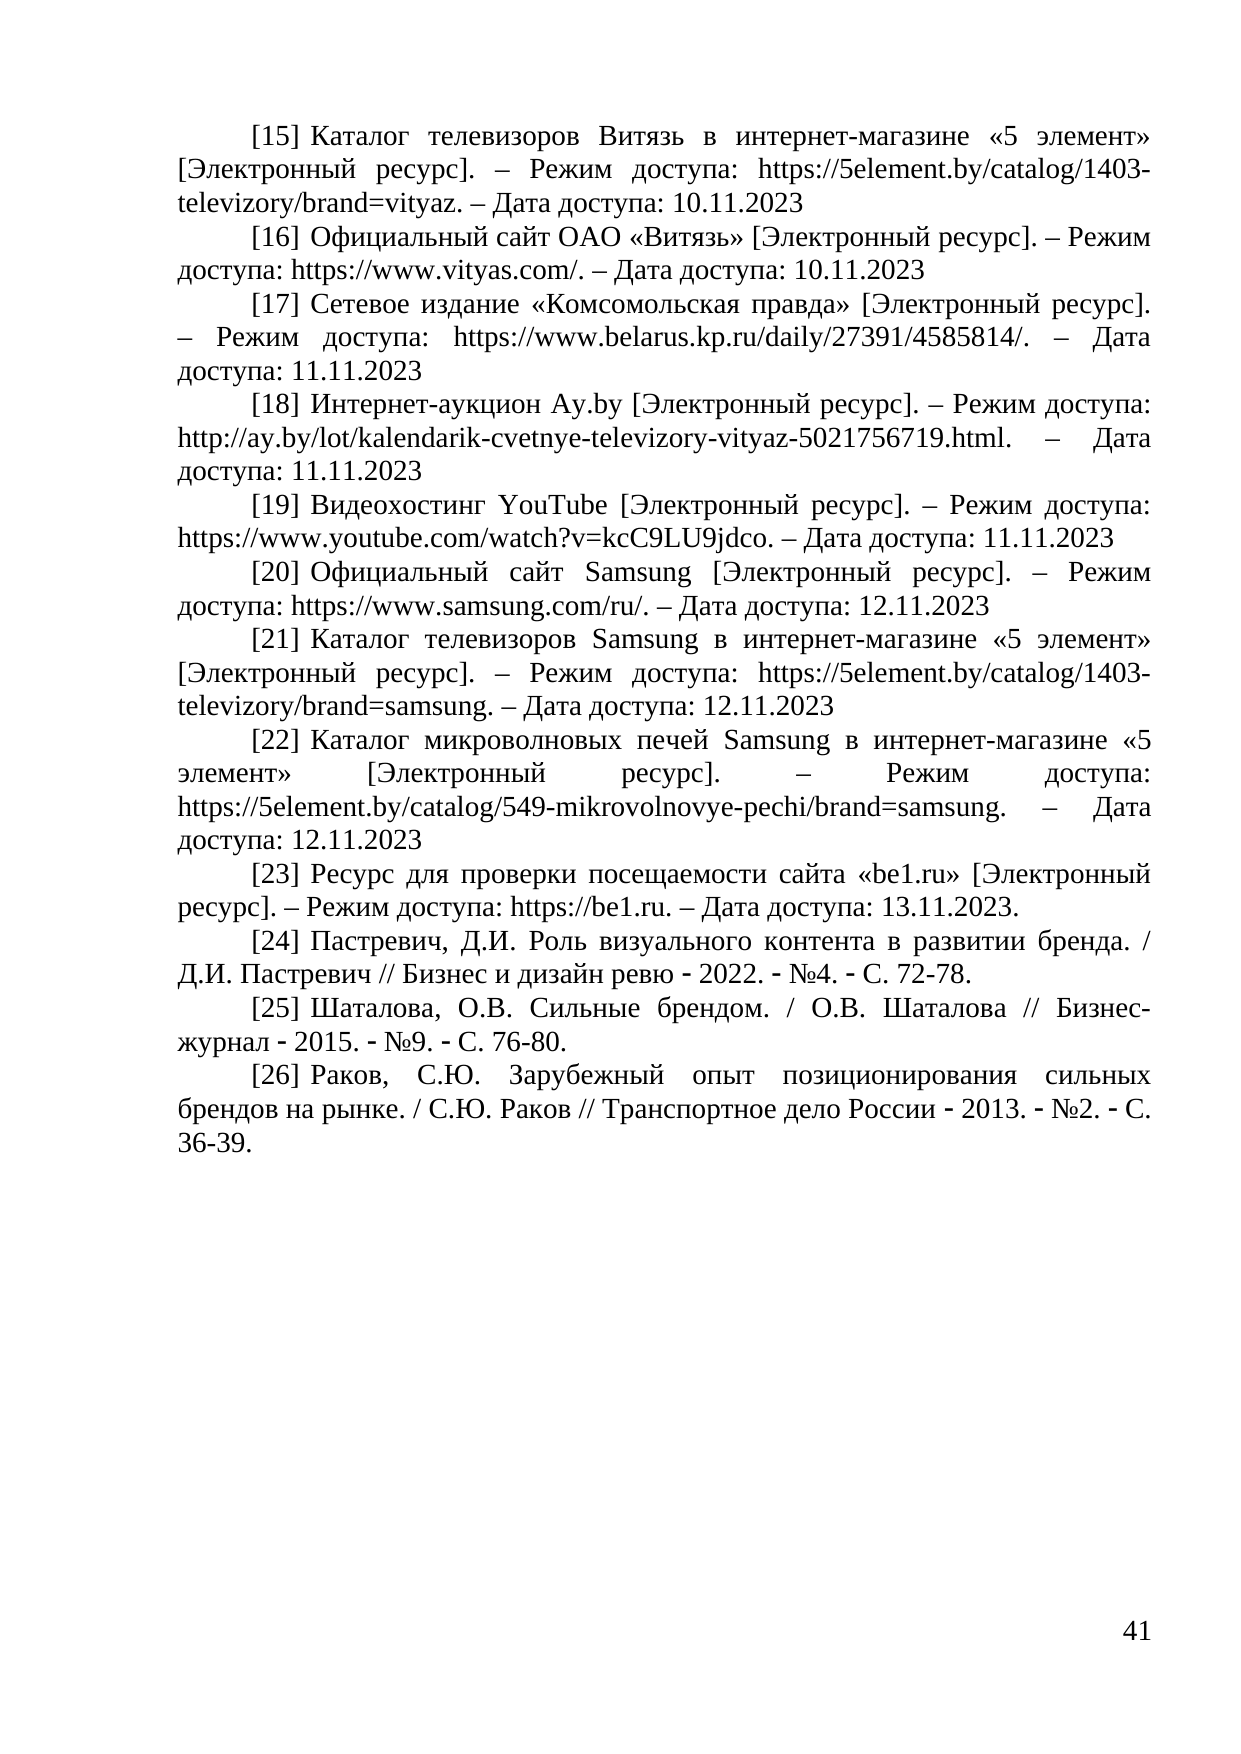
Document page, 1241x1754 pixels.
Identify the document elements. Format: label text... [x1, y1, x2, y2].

list Официальный сайт Samsung [Электронный ресурс]. – Режим доступа: https://www.samsung.com/ru/. – Дата доступа: 12.11.2023 [177, 554, 1152, 621]
list Сетевое издание «Комсомольская правда» [Электронный ресурс]. – Режим доступа: https://www.belarus.kp.ru/daily/27391/4585814/. – Дата доступа: 11.11.2023 [177, 286, 1152, 386]
list Раков, С.Ю. Зарубежный опыт позиционирования сильных брендов на рынке. / С.Ю. Раков // Транспортное дело России 2013. №2. С. 36-39. [177, 1057, 1152, 1158]
list Интернет-аукцион Ay.by [Электронный ресурс]. – Режим доступа: http://ay.by/lot/kalendarik-cvetnye-televizory-vityaz-5021756719.html. – Дата доступа: 11.11.2023 [177, 386, 1152, 487]
list Ресурс для проверки посещаемости сайта «be1.ru» [Электронный ресурс]. – Режим доступа: https://be1.ru. – Дата доступа: 13.11.2023. [177, 856, 1152, 923]
list Пастревич, Д.И. Роль визуального контента в развитии бренда. / Д.И. Пастревич // Бизнес и дизайн ревю 2022. №4. С. 72-78. [177, 923, 1152, 990]
list Шаталова, О.В. Сильные брендом. / О.В. Шаталова // Бизнес-журнал 2015. №9. С. 76-80. [177, 990, 1152, 1057]
list Каталог телевизоров Samsung в интернет-магазине «5 элемент» [Электронный ресурс]. – Режим доступа: https://5element.by/catalog/1403-televizory/brand=samsung. – Дата доступа: 12.11.2023 [177, 621, 1152, 722]
list Официальный сайт ОАО «Витязь» [Электронный ресурс]. – Режим доступа: https://www.vityas.com/. – Дата доступа: 10.11.2023 [177, 219, 1152, 286]
list Видеохостинг YouTube [Электронный ресурс]. – Режим доступа: https://www.youtube.com/watch?v=kcC9LU9jdco. – Дата доступа: 11.11.2023 [177, 487, 1152, 554]
list Каталог микроволновых печей Samsung в интернет-магазине «5 элемент» [Электронный ресурс]. – Режим доступа: https://5element.by/catalog/549-mikrovolnovye-pechi/brand=samsung. – Дата доступа: 12.11.2023 [177, 722, 1152, 856]
list Каталог телевизоров Витязь в интернет-магазине «5 элемент» [Электронный ресурс]. – Режим доступа: https://5element.by/catalog/1403-televizory/brand=vityaz. – Дата доступа: 10.11.2023 [177, 118, 1152, 219]
